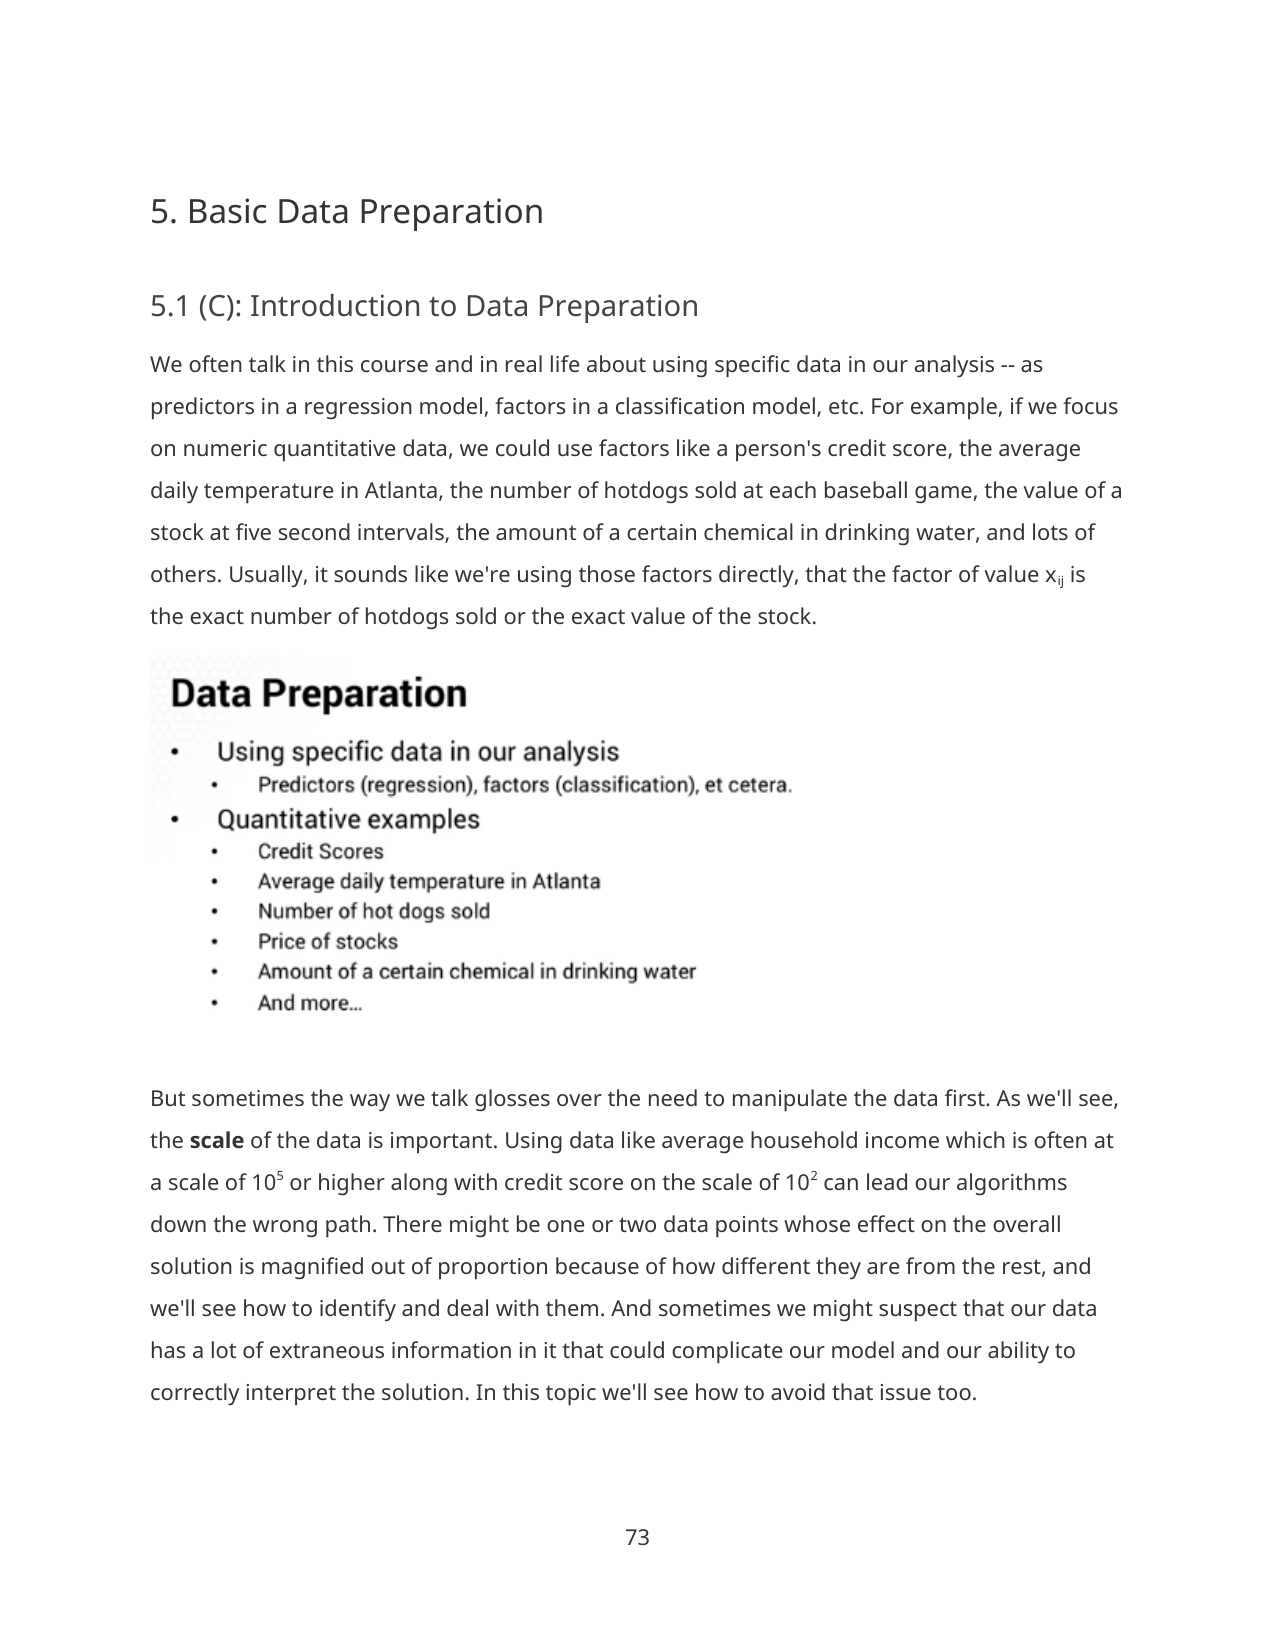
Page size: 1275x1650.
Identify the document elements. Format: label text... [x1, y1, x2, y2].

subtitle 5. Basic Data Preparation [150, 187, 1125, 233]
subtitle 5.1 (C): Introduction to Data Preparation [150, 285, 1125, 324]
picture [150, 655, 876, 1059]
text But sometimes the way we talk glosses over the need to manipulate the data first. As we'll see, the scale of the data is important. Using data like average household income which is often at a scale of 105 or higher along with credit score on the scale of 102 can lead our algorithms down the wrong path. There might be one or two data points whose effect on the overall solution is magnified out of proportion because of how different they are from the rest, and we'll see how to identify and deal with them. And sometimes we might suspect that our data has a lot of extraneous information in it that could complicate our model and our ability to correctly interpret the solution. In this topic we'll see how to avoid that issue too. [150, 1083, 1125, 1407]
text We often talk in this course and in real life about using specific data in our analysis -- as predictors in a regression model, factors in a classification model, etc. For example, if we focus on numeric quantitative data, we could use factors like a person's credit score, the average daily temperature in Atlanta, the number of hotdogs sold at each baseball game, the value of a stock at five second intervals, the amount of a certain chemical in drinking water, and lots of others. Usually, it sounds like we're using those factors directly, that the factor of value xij is the exact number of hotdogs sold or the exact value of the stock. [150, 349, 1125, 631]
